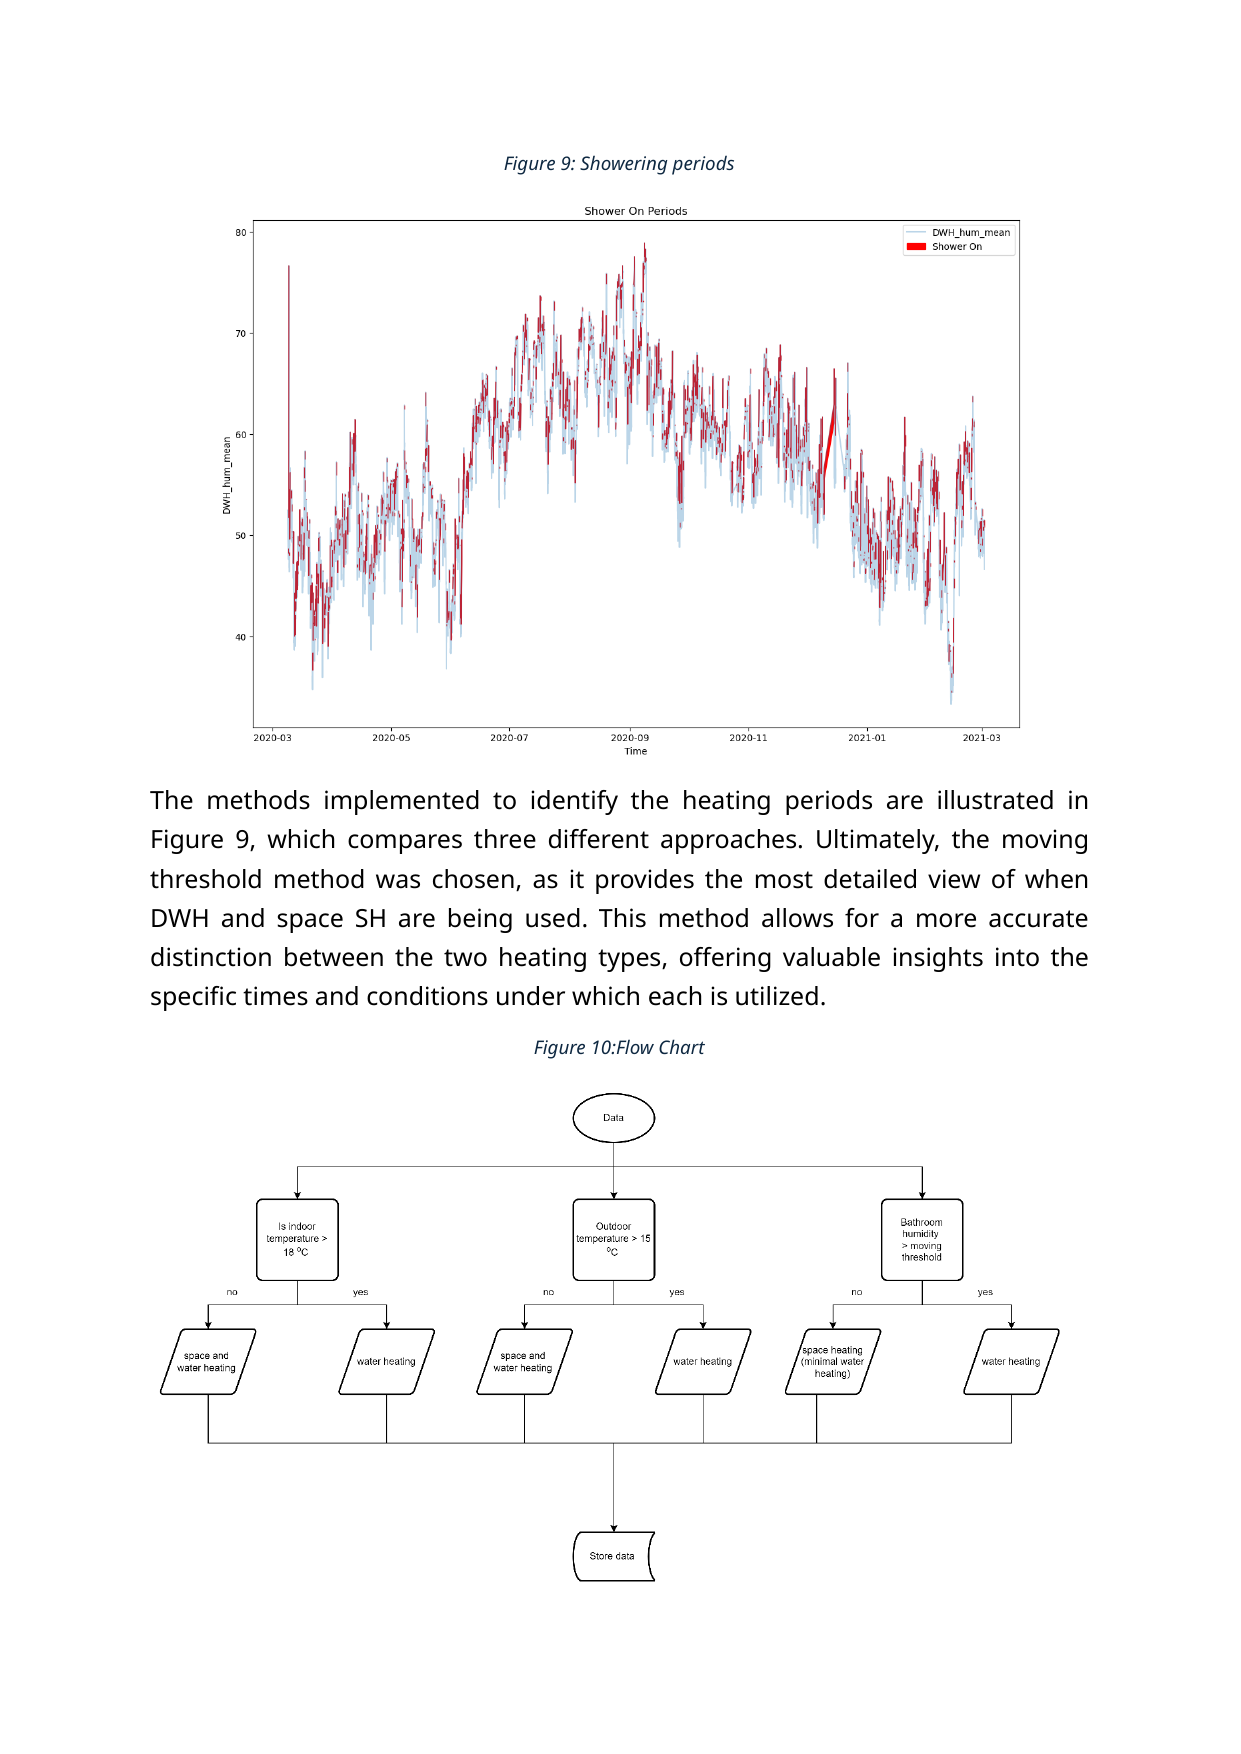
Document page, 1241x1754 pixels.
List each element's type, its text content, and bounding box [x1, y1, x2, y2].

text Figure 10:Flow Chart [150, 1034, 1090, 1060]
text The methods implemented to identify the heating periods are illustrated in Figure 9, which compares three different approaches. Ultimately, the moving threshold method was chosen, as it provides the most detailed view of when DWH and space SH are being used. This method allows for a more accurate distinction between the two heating types, offering valuable insights into the specific times and conditions under which each is utilized. [150, 783, 1090, 1013]
picture [150, 1084, 1068, 1590]
picture [216, 200, 1025, 762]
text Figure 9: Showering periods [150, 150, 1090, 176]
